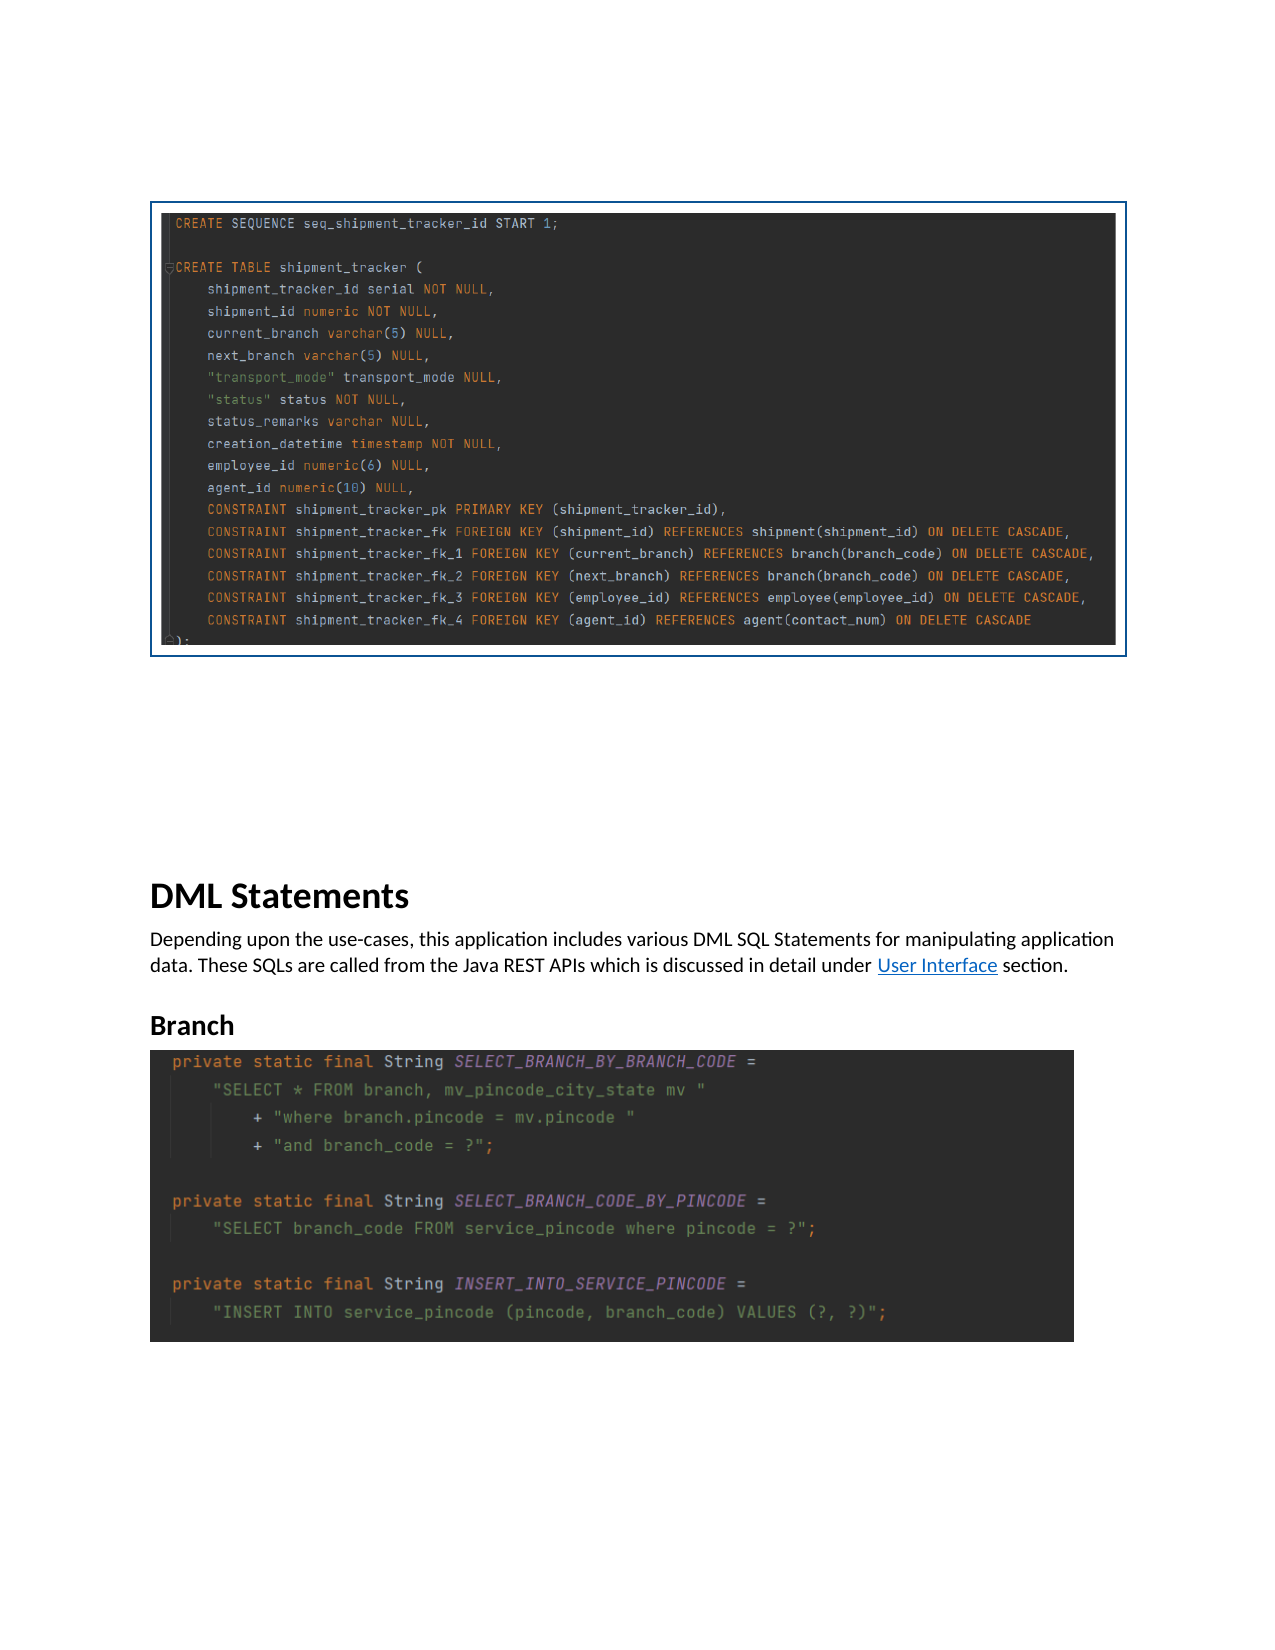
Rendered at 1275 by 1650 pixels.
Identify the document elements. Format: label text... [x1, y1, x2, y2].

picture [161, 213, 1116, 645]
subtitle DML Statements [150, 872, 1125, 918]
picture [150, 1050, 1074, 1342]
text Depending upon the use-cases, this application includes various DML SQL Statements for manipulating application data. These SQLs are called from the Java REST APIs which is discussed in detail under User Interface section. [150, 927, 1125, 977]
subtitle Branch [150, 1007, 1125, 1042]
table_header [152, 203, 1125, 655]
